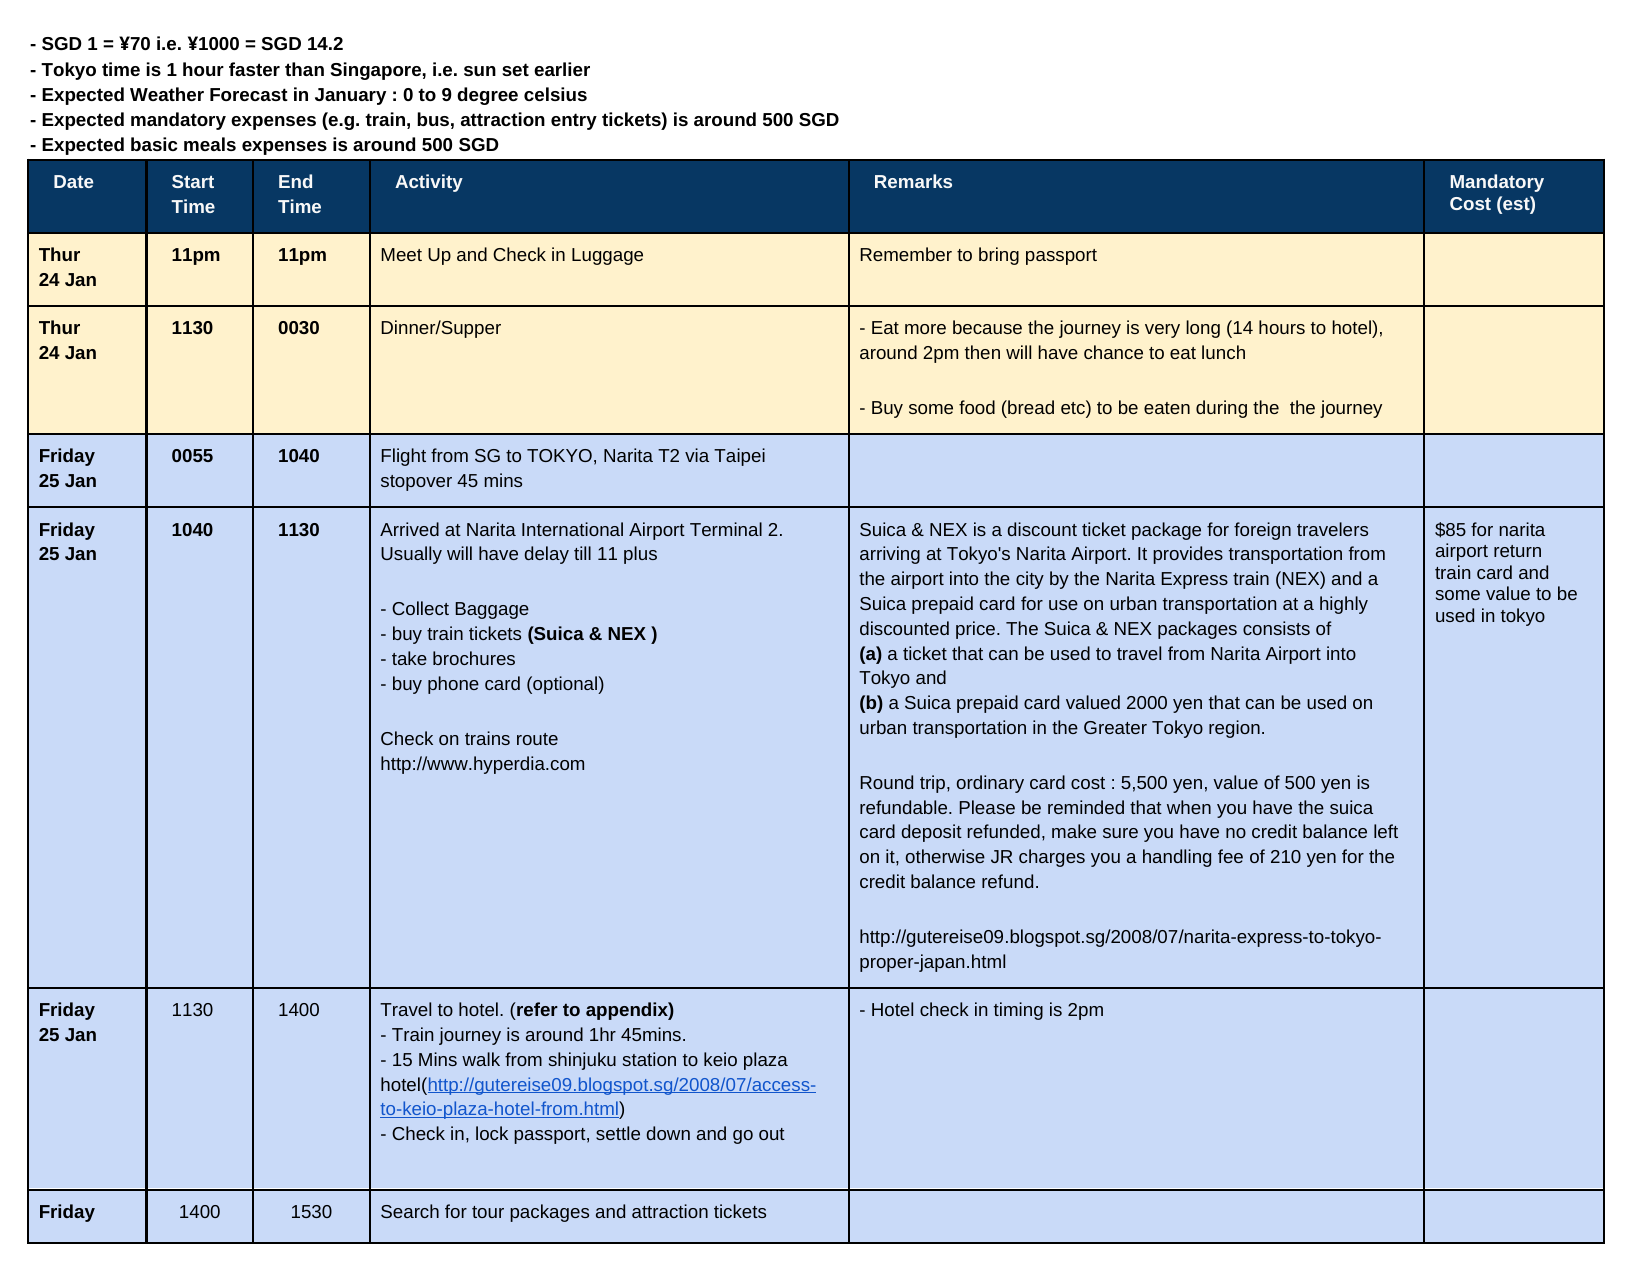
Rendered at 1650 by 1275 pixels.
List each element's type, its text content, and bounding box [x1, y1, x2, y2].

table_header Start Time [148, 161, 252, 232]
text - Expected mandatory expenses (e.g. train, bus, attraction entry tickets) is around 500 SGD [30, 109, 1620, 130]
table_cell Friday 25 Jan [29, 508, 145, 987]
table_header Remarks [850, 161, 1423, 232]
table_cell [850, 435, 1423, 506]
table_cell 1130 [148, 307, 252, 433]
table_cell Suica & NEX is a discount ticket package for foreign travelers arriving at Tokyo's Narita Airport. It provides transportation from the airport into the city by the Narita Express train (NEX) and a Suica prepaid card for use on urban transportation at a highly discounted price. The Suica & NEX packages consists of (a) a ticket that can be used to travel from Narita Airport into Tokyo and (b) a Suica prepaid card valued 2000 yen that can be used on urban transportation in the Greater Tokyo region. Round trip, ordinary card cost : 5,500 yen, value of 500 yen is refundable. Please be reminded that when you have the suica card deposit refunded, make sure you have no credit balance left on it, otherwise JR charges you a handling fee of 210 yen for the credit balance refund. http://gutereise09.blogspot.sg/2008/07/narita-express-to-tokyo-proper-japan.html [850, 508, 1423, 987]
text - Tokyo time is 1 hour faster than Singapore, i.e. sun set earlier [30, 59, 1620, 81]
text - Expected basic meals expenses is around 500 SGD [30, 134, 1620, 155]
table_cell $85 for narita airport return train card and some value to be used in tokyo [1425, 508, 1603, 987]
table_cell Friday 25 Jan [29, 1191, 145, 1242]
text - SGD 1 = ¥70 i.e. ¥1000 = SGD 14.2 [30, 30, 1620, 56]
table_cell 11pm [148, 234, 252, 305]
table_cell [1425, 307, 1603, 433]
table_cell Travel to hotel. (refer to appendix) - Train journey is around 1hr 45mins. - 15 Mins walk from shinjuku station to keio plaza hotel(http://gutereise09.blogspot.sg/2008/07/access-to-keio-plaza-hotel-from.html) - Check in, lock passport, settle down and go out [371, 989, 848, 1188]
table_header Date [29, 161, 145, 232]
table_cell [1425, 989, 1603, 1188]
table_cell Arrived at Narita International Airport Terminal 2. Usually will have delay till 11 plus - Collect Baggage - buy train tickets (Suica & NEX ) - take brochures - buy phone card (optional) Check on trains route http://www.hyperdia.com [371, 508, 848, 987]
table_cell 1400 [254, 989, 369, 1188]
table_cell 1530 [254, 1191, 369, 1242]
text - Expected Weather Forecast in January : 0 to 9 degree celsius [30, 84, 1620, 106]
table_cell 0055 [148, 435, 252, 506]
table_cell 1130 [254, 508, 369, 987]
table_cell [850, 1191, 1423, 1242]
table_header End Time [254, 161, 369, 232]
table_cell 1040 [254, 435, 369, 506]
table_header Mandatory Cost (est) [1425, 161, 1603, 232]
table_cell Thur 24 Jan [29, 234, 145, 305]
table_cell - Hotel check in timing is 2pm [850, 989, 1423, 1188]
table_cell Friday 25 Jan [29, 989, 145, 1188]
table_cell [1425, 435, 1603, 506]
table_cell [371, 1191, 848, 1242]
table_cell 1400 [148, 1191, 252, 1242]
table_cell Remember to bring passport [850, 234, 1423, 305]
table_cell [1425, 1191, 1603, 1242]
table_cell 1130 [148, 989, 252, 1188]
table_cell Thur 24 Jan [29, 307, 145, 433]
table_header Activity [371, 161, 848, 232]
table_cell Friday 25 Jan [29, 435, 145, 506]
table_cell Flight from SG to TOKYO, Narita T2 via Taipei stopover 45 mins [371, 435, 848, 506]
table_cell Meet Up and Check in Luggage [371, 234, 848, 305]
table_cell Dinner/Supper [371, 307, 848, 433]
table_cell 11pm [254, 234, 369, 305]
table_cell - Eat more because the journey is very long (14 hours to hotel), around 2pm then will have chance to eat lunch - Buy some food (bread etc) to be eaten during the the journey [850, 307, 1423, 433]
table_cell 1040 [148, 508, 252, 987]
table_cell 0030 [254, 307, 369, 433]
table_cell [1425, 234, 1603, 305]
